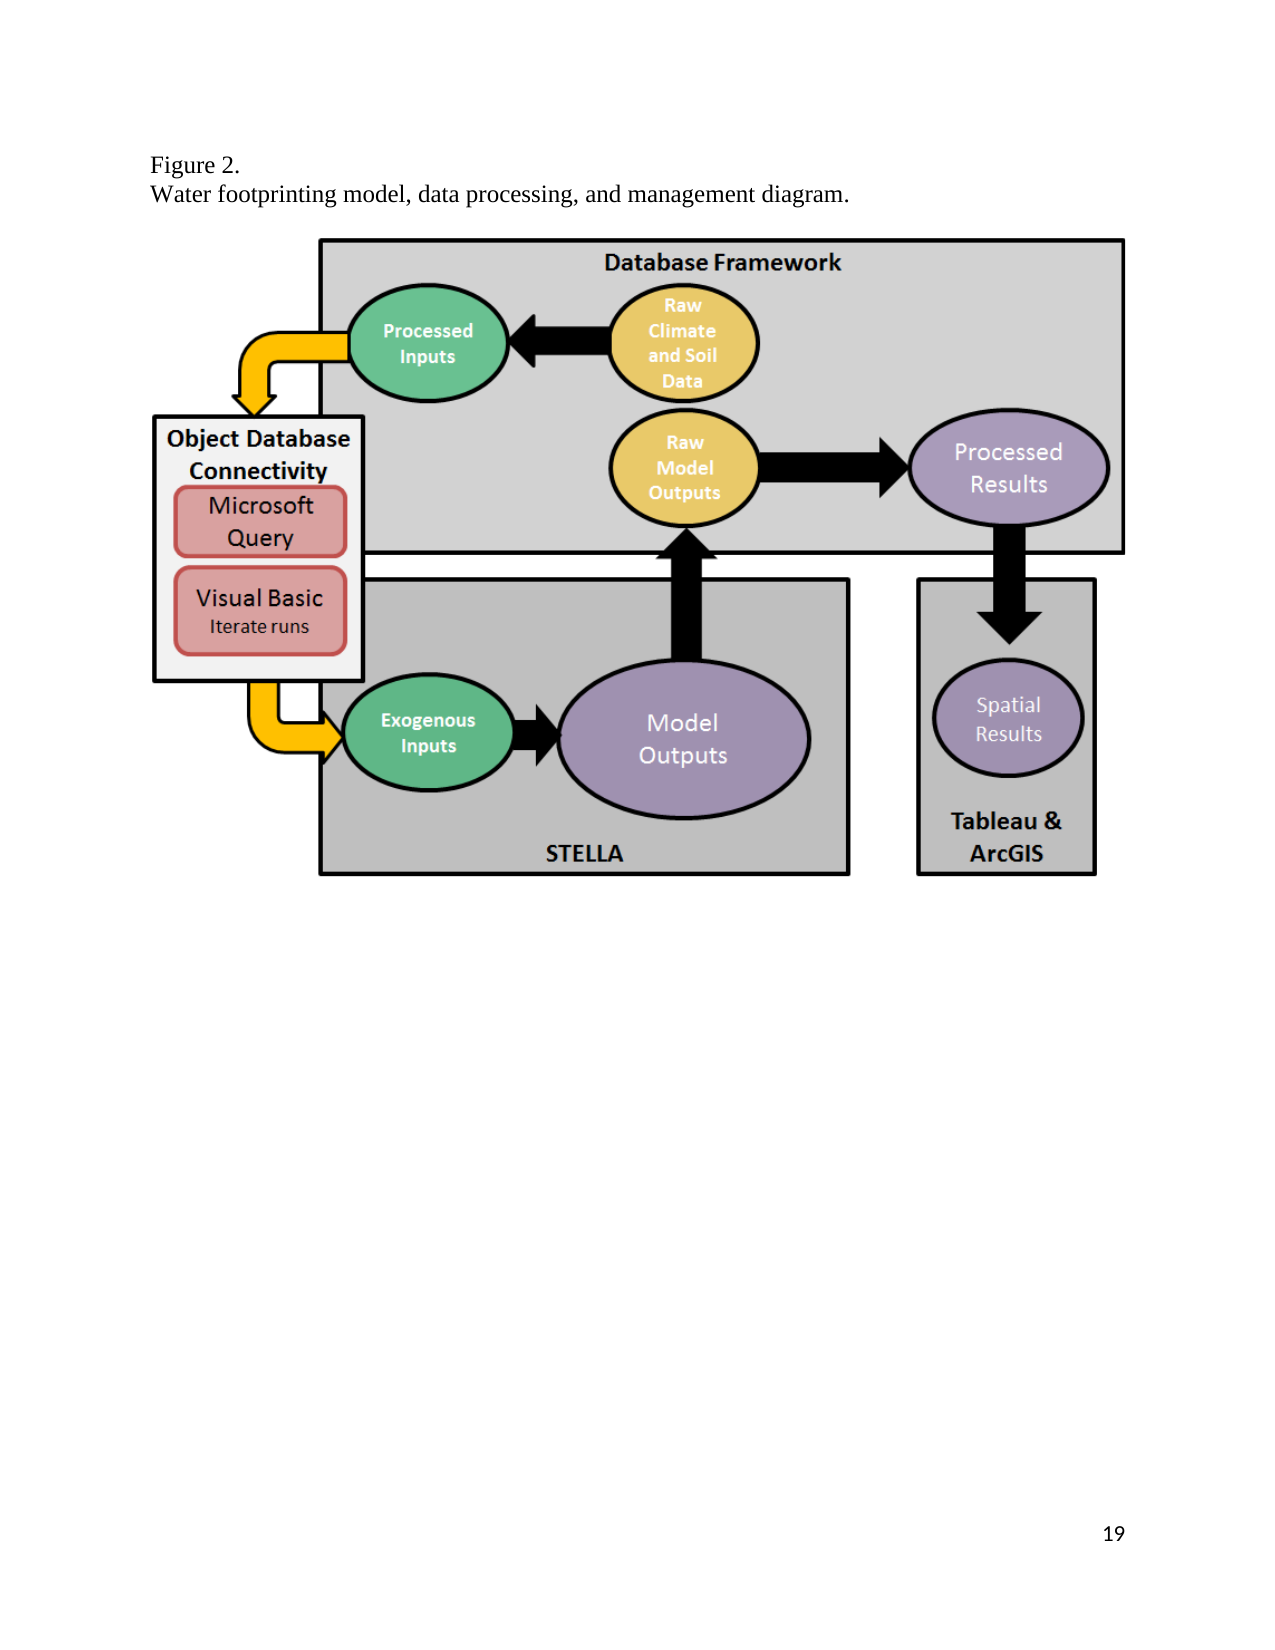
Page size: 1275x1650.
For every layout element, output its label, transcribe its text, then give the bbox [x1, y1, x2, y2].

text Water footprinting model, data processing, and management diagram. [150, 179, 1125, 207]
text Figure 2. [150, 150, 1125, 179]
picture [150, 236, 1125, 884]
